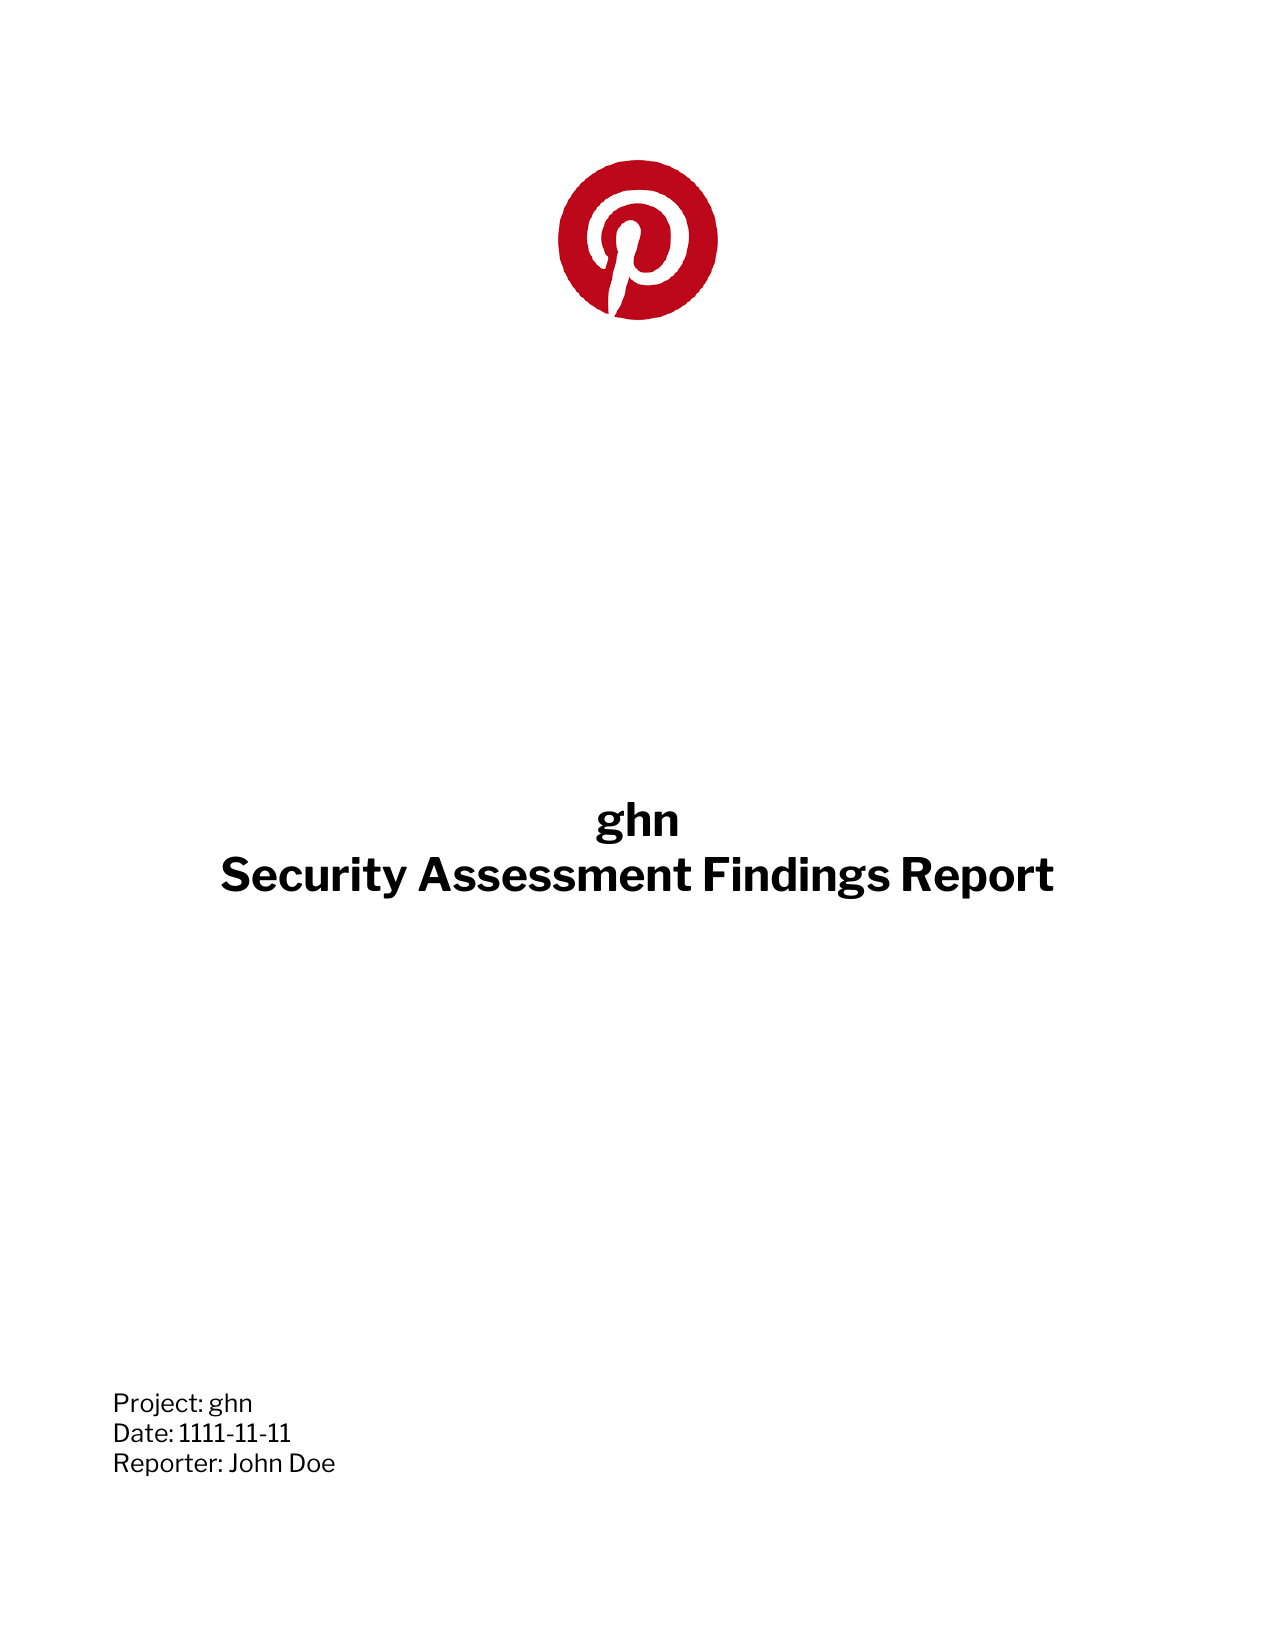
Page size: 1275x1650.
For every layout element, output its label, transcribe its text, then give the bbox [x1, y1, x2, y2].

text Date: 1111-11-11 [112, 1418, 1162, 1448]
title Security Assessment Findings Report [112, 847, 1162, 903]
text Reporter: John Doe [112, 1448, 1162, 1479]
title ghn [112, 792, 1162, 847]
text Project: ghn [112, 1388, 1162, 1418]
picture [547, 150, 728, 330]
